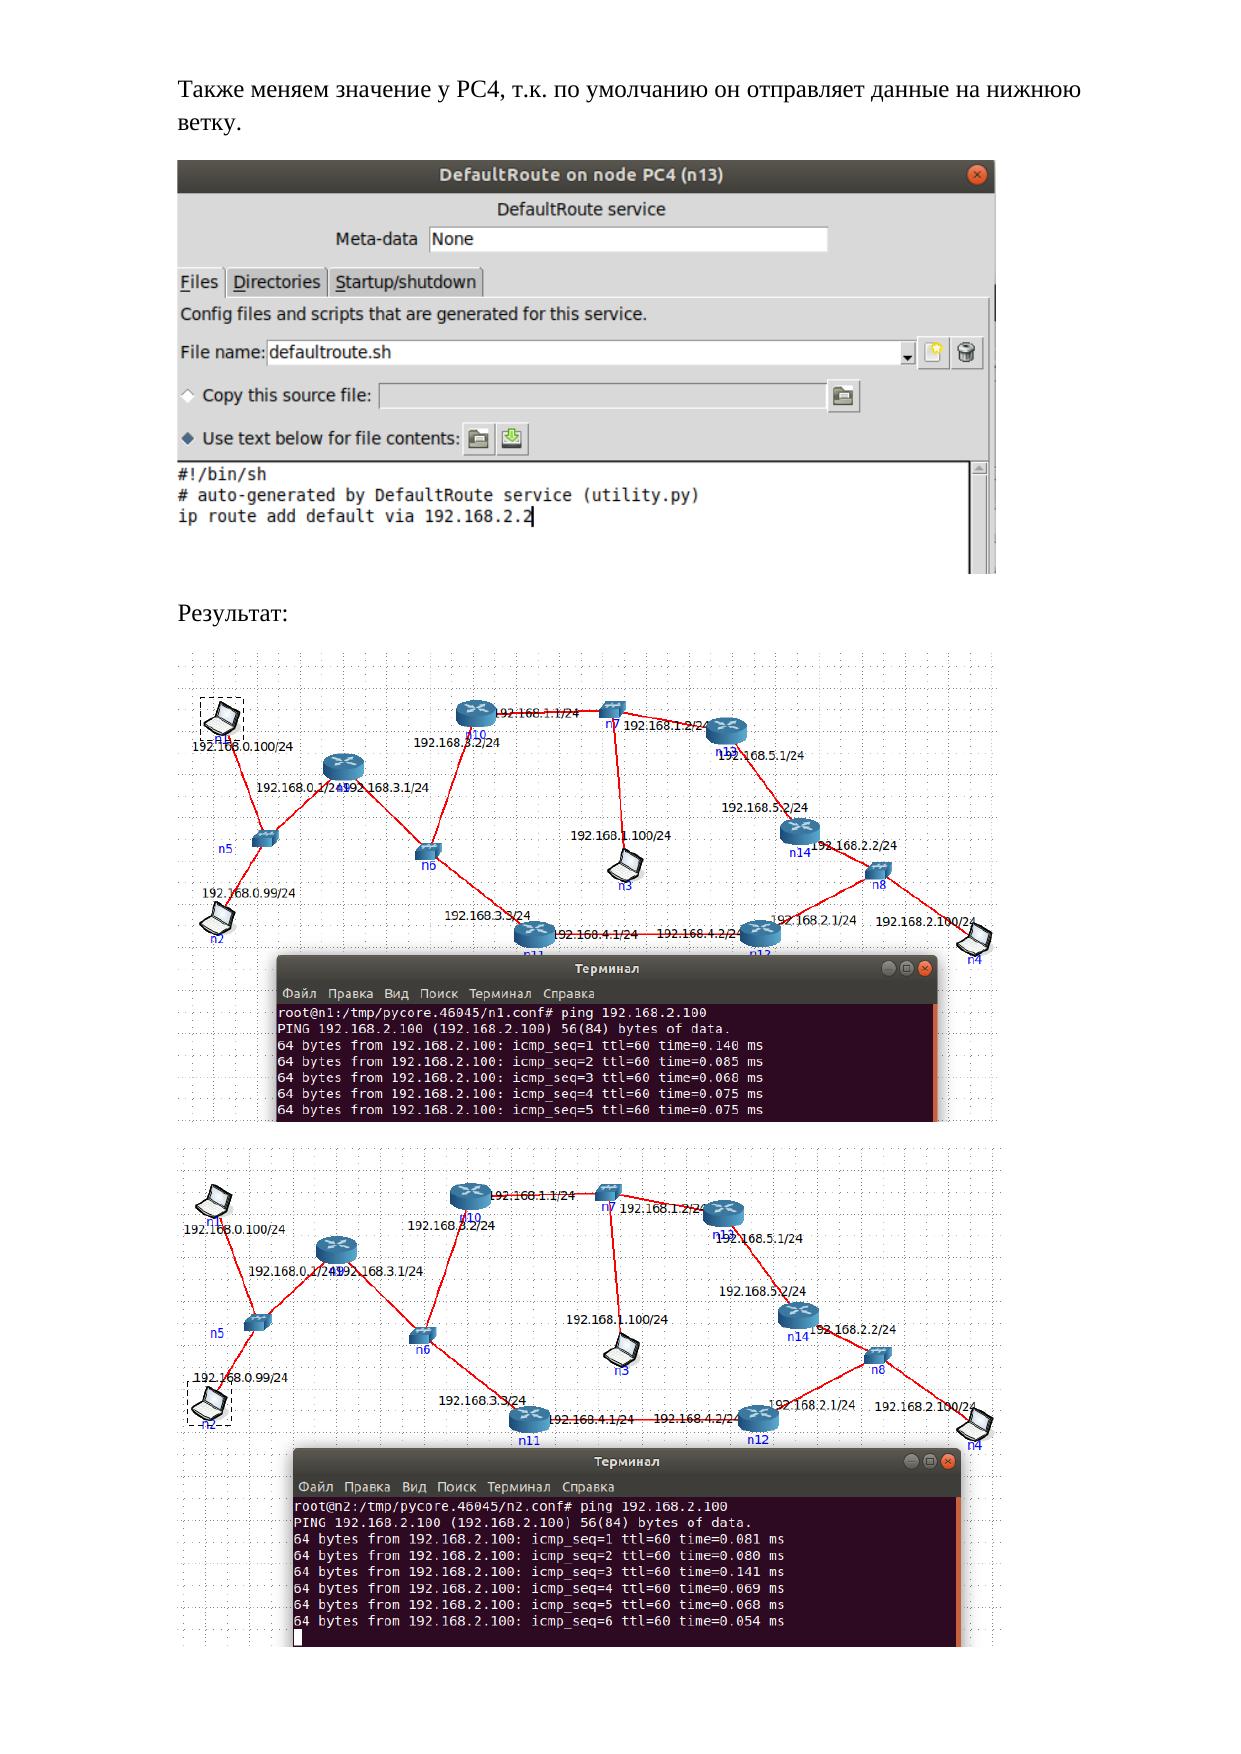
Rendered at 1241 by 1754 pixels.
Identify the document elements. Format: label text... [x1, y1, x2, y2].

picture [177, 1146, 1003, 1647]
picture [177, 652, 998, 1122]
picture [177, 160, 996, 574]
text Результат: [177, 598, 1152, 627]
text Также меняем значение у PC4, т.к. по умолчанию он отправляет данные на нижнюю ветку. [177, 74, 1152, 136]
